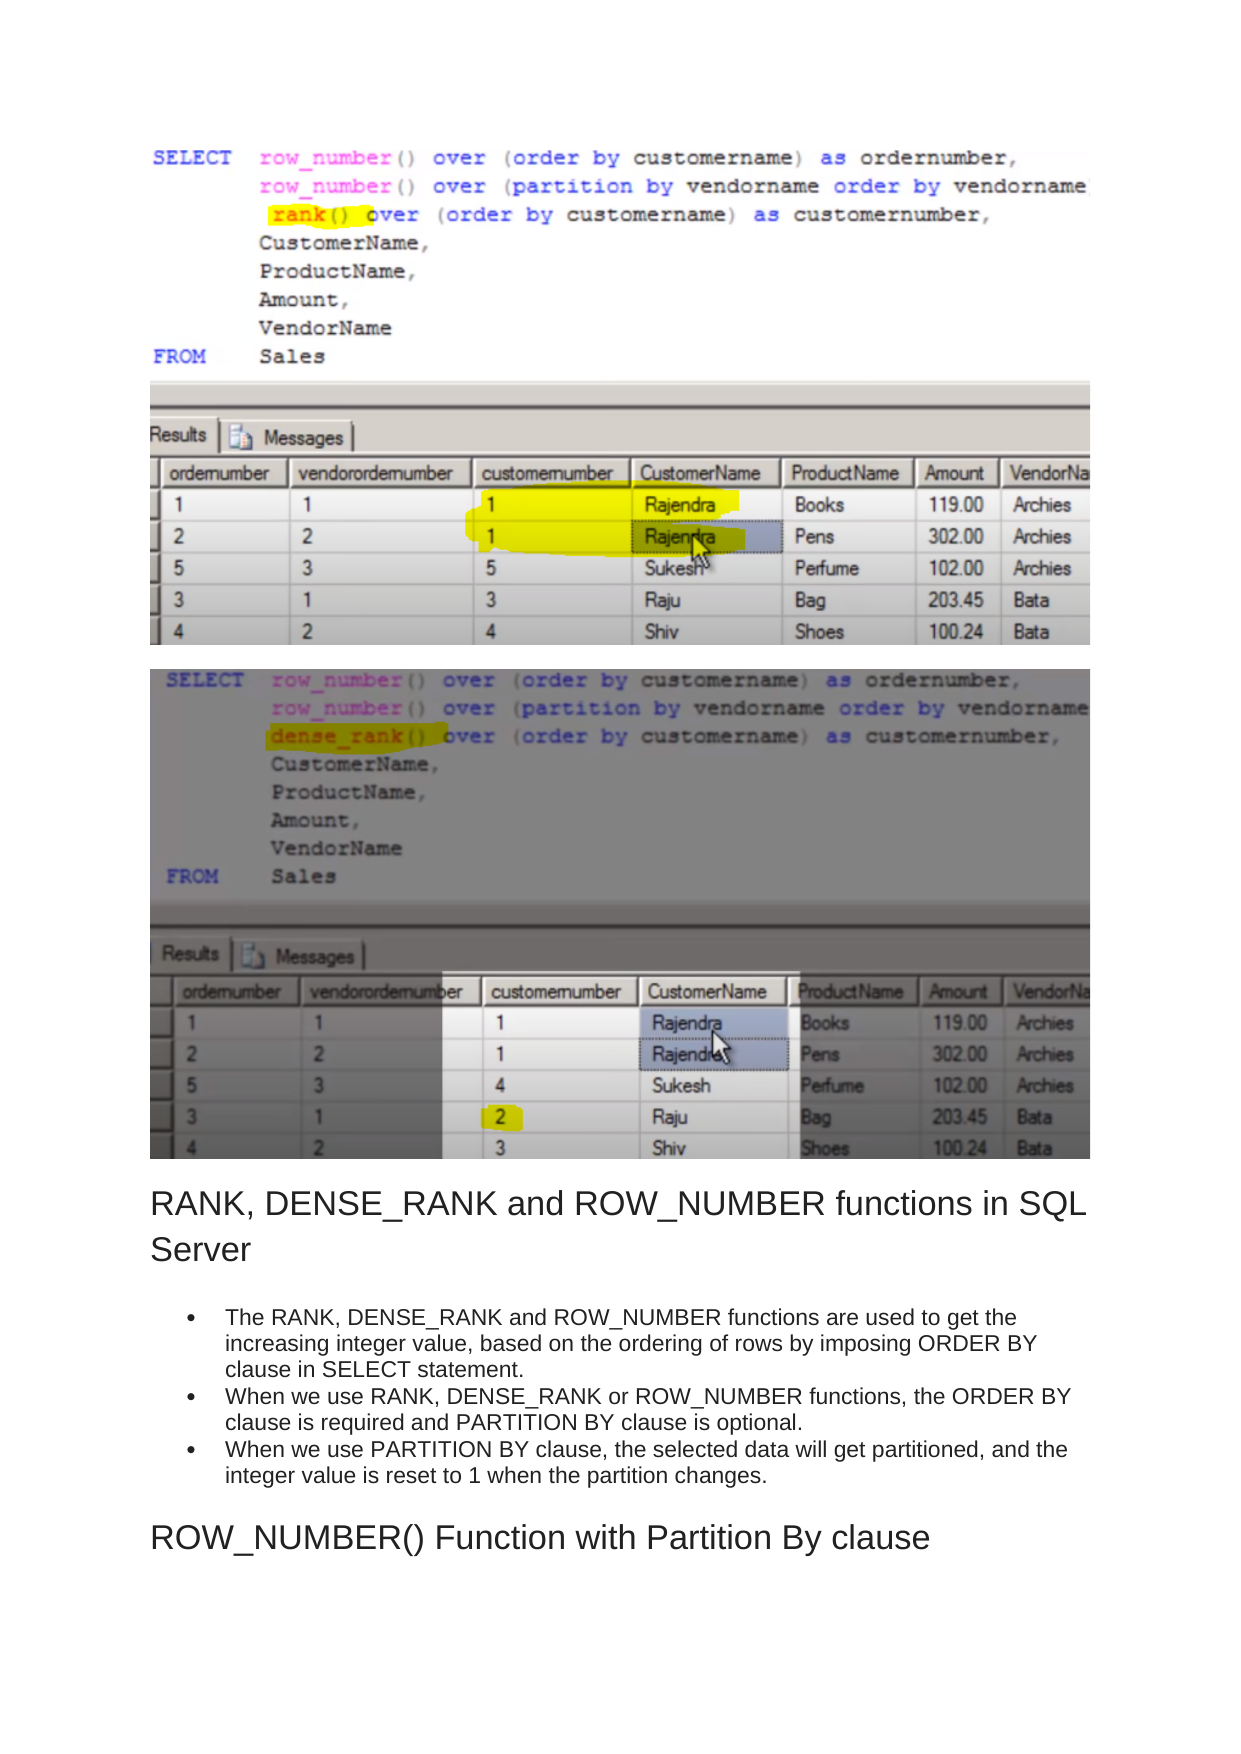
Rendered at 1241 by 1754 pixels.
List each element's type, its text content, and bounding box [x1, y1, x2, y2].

list The RANK, DENSE_RANK and ROW_NUMBER functions are used to get the increasing integer value, based on the ordering of rows by imposing ORDER BY clause in SELECT statement. [187, 1304, 1090, 1383]
picture [150, 150, 1091, 645]
picture [150, 669, 1091, 1159]
subtitle RANK, DENSE_RANK and ROW_NUMBER functions in SQL Server [150, 1183, 1090, 1269]
list When we use PARTITION BY clause, the selected data will get partitioned, and the integer value is reset to 1 when the partition changes. [187, 1436, 1090, 1488]
list When we use RANK, DENSE_RANK or ROW_NUMBER functions, the ORDER BY clause is required and PARTITION BY clause is optional. [187, 1383, 1090, 1436]
subtitle ROW_NUMBER() Function with Partition By clause [150, 1517, 1090, 1557]
